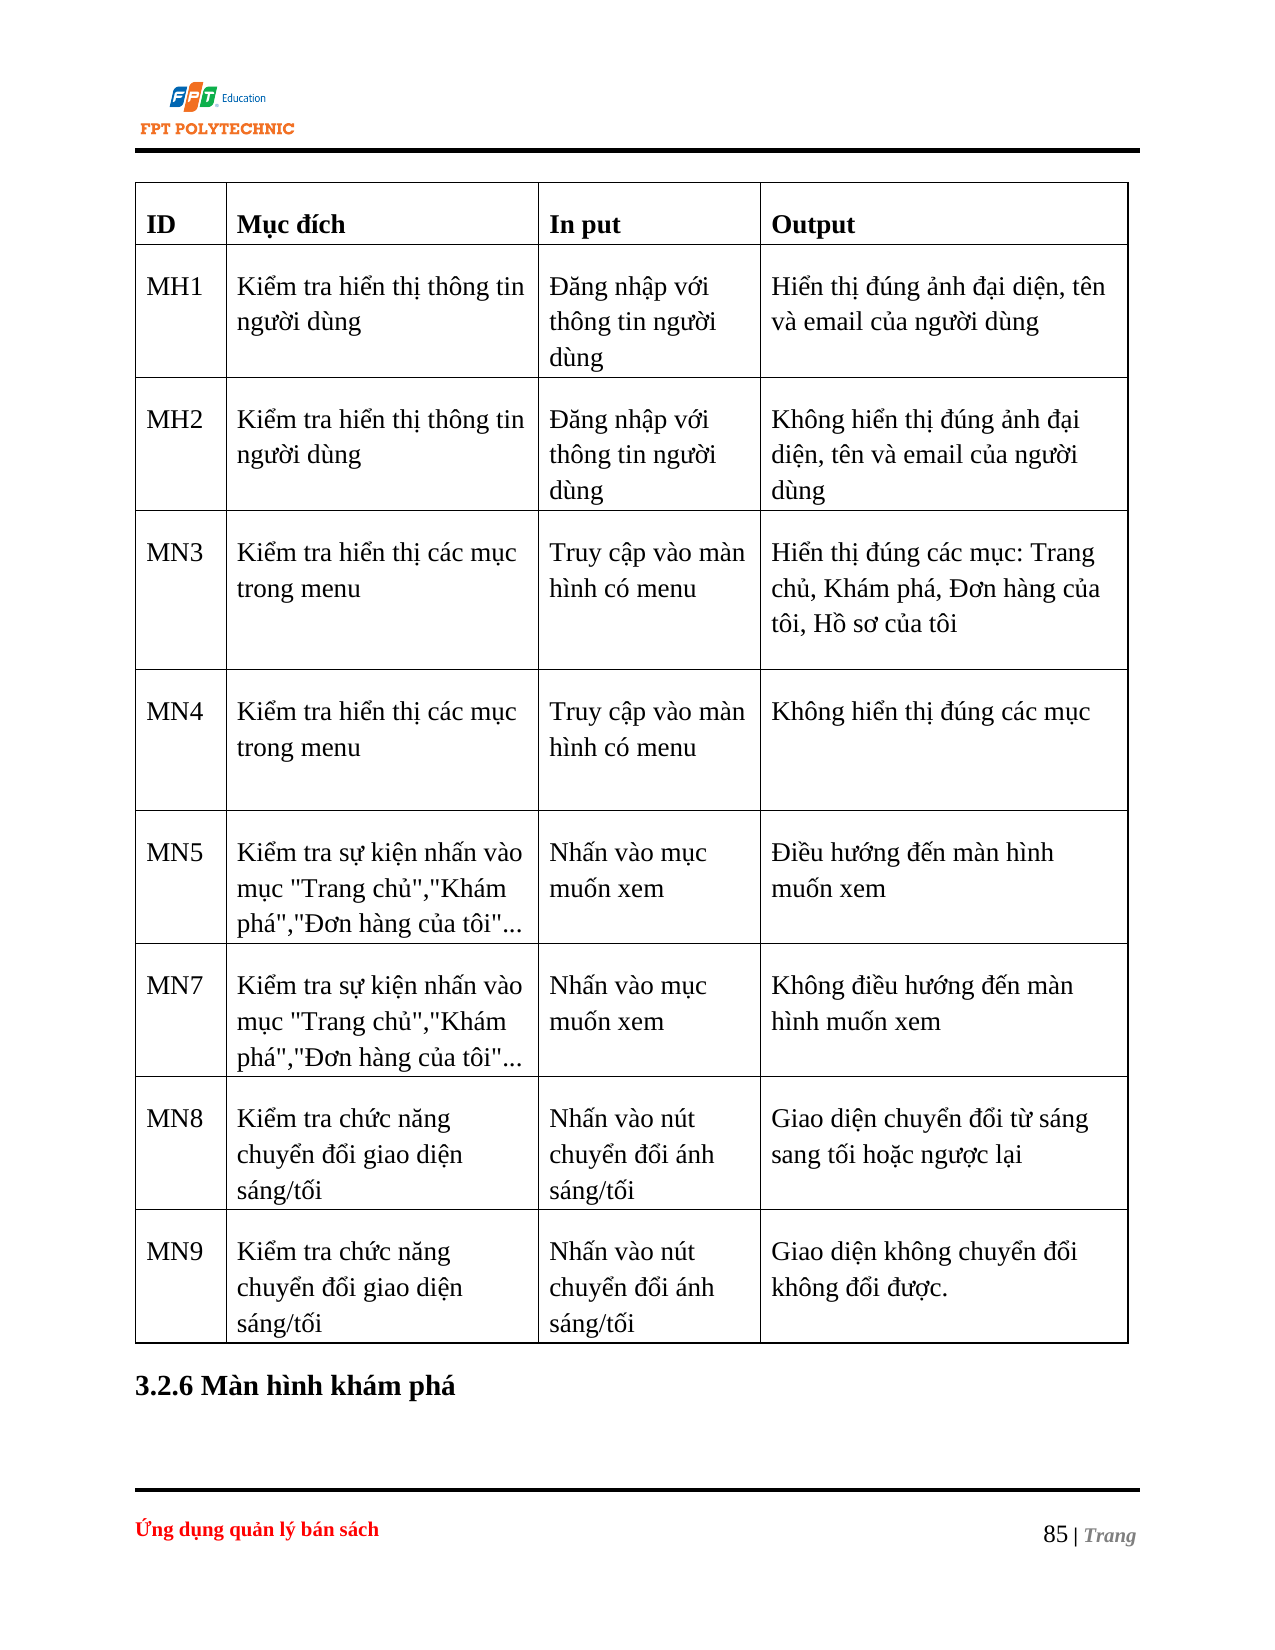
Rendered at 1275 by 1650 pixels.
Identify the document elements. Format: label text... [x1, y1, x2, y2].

table_cell MH1 [136, 245, 226, 377]
table_cell Kiểm tra hiển thị thông tin người dùng [227, 245, 538, 377]
table_cell Truy cập vào màn hình có menu [539, 511, 760, 669]
table_cell Kiểm tra hiển thị các mục trong menu [227, 670, 538, 810]
table_header Mục đích [227, 183, 538, 243]
table_cell Hiển thị đúng các mục: Trang chủ, Khám phá, Đơn hàng của tôi, Hồ sơ của tôi [761, 511, 1127, 669]
table_cell Giao diện chuyển đổi từ sáng sang tối hoặc ngược lại [761, 1077, 1127, 1209]
table_cell Đăng nhập với thông tin người dùng [539, 378, 760, 510]
table_cell MN5 [136, 811, 226, 943]
table_cell Kiểm tra sự kiện nhấn vào mục "Trang chủ","Khám phá","Đơn hàng của tôi"... [227, 811, 538, 943]
table_cell Giao diện không chuyển đổi không đổi được. [761, 1210, 1127, 1342]
table_cell Nhấn vào nút chuyển đổi ánh sáng/tối [539, 1077, 760, 1209]
table_cell Điều hướng đến màn hình muốn xem [761, 811, 1127, 943]
table_cell MN7 [136, 944, 226, 1076]
table_cell Nhấn vào nút chuyển đổi ánh sáng/tối [539, 1210, 760, 1342]
table_cell Không điều hướng đến màn hình muốn xem [761, 944, 1127, 1076]
table_cell MN9 [136, 1210, 226, 1342]
table_cell Hiển thị đúng ảnh đại diện, tên và email của người dùng [761, 245, 1127, 377]
table_cell Truy cập vào màn hình có menu [539, 670, 760, 810]
table_cell Kiểm tra chức năng chuyển đổi giao diện sáng/tối [227, 1077, 538, 1209]
table_cell Kiểm tra chức năng chuyển đổi giao diện sáng/tối [227, 1210, 538, 1342]
table_cell Nhấn vào mục muốn xem [539, 944, 760, 1076]
table_cell Kiểm tra hiển thị thông tin người dùng [227, 378, 538, 510]
table_cell Không hiển thị đúng các mục [761, 670, 1127, 810]
table_cell Nhấn vào mục muốn xem [539, 811, 760, 943]
table_cell Không hiển thị đúng ảnh đại diện, tên và email của người dùng [761, 378, 1127, 510]
text 3.2.6 Màn hình khám phá [135, 1368, 1140, 1402]
table_cell MN8 [136, 1077, 226, 1209]
table_header ID [136, 183, 226, 243]
table_header In put [539, 183, 760, 243]
table_cell MN3 [136, 511, 226, 669]
table_cell MN4 [136, 670, 226, 810]
table_cell MH2 [136, 378, 226, 510]
picture [135, 75, 299, 147]
table_cell Đăng nhập với thông tin người dùng [539, 245, 760, 377]
table_cell Kiểm tra sự kiện nhấn vào mục "Trang chủ","Khám phá","Đơn hàng của tôi"... [227, 944, 538, 1076]
table_header Output [761, 183, 1127, 243]
table_cell Kiểm tra hiển thị các mục trong menu [227, 511, 538, 669]
